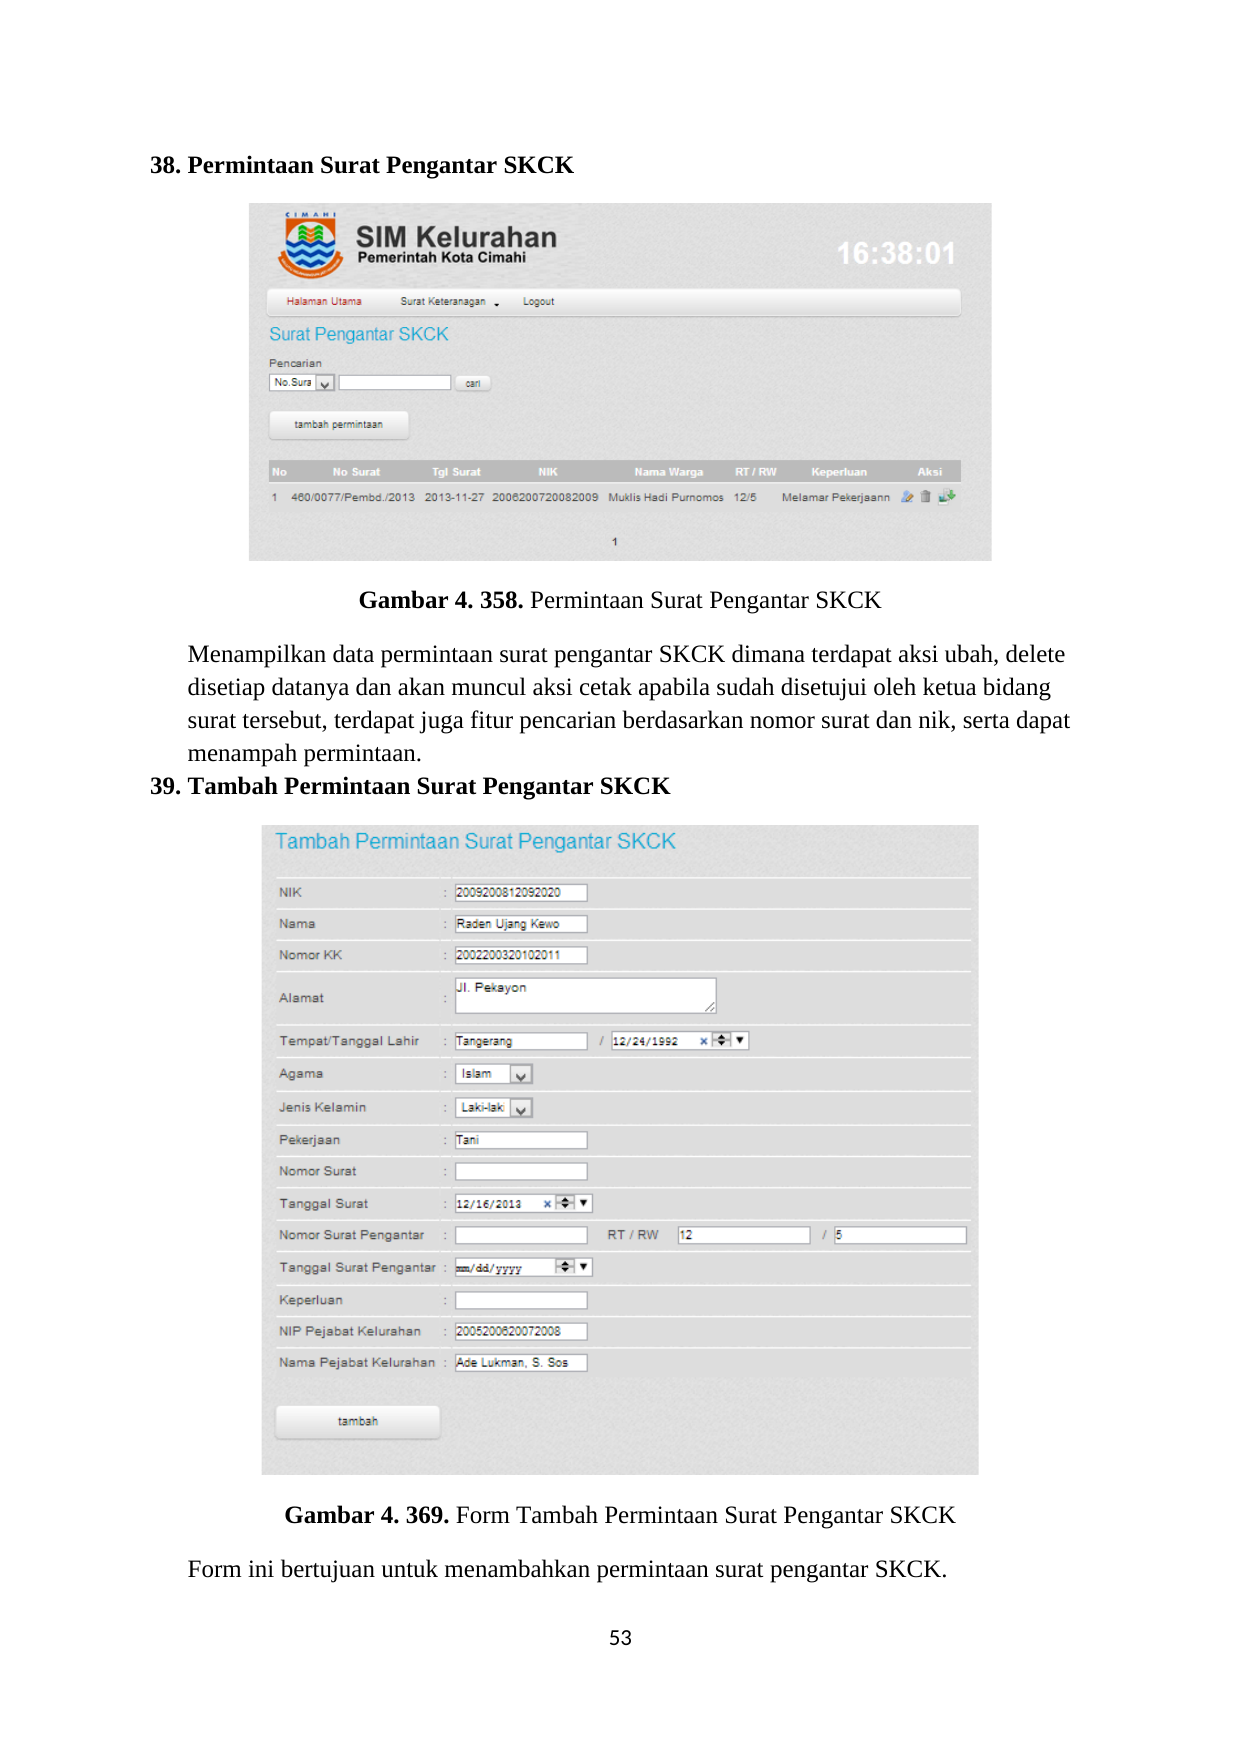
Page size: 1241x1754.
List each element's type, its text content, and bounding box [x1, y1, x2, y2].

list Permintaan Surat Pengantar SKCK [150, 150, 1090, 179]
picture [248, 203, 992, 561]
list Form ini bertujuan untuk menambahkan permintaan surat pengantar SKCK. [187, 1554, 1090, 1582]
list Tambah Permintaan Surat Pengantar SKCK [150, 771, 1090, 800]
picture [261, 825, 979, 1475]
list Menampilkan data permintaan surat pengantar SKCK dimana terdapat aksi ubah, delete disetiap datanya dan akan muncul aksi cetak apabila sudah disetujui oleh ketua bidang surat tersebut, terdapat juga fitur pencarian berdasarkan nomor surat dan nik, serta dapat menampah permintaan. [187, 639, 1090, 767]
